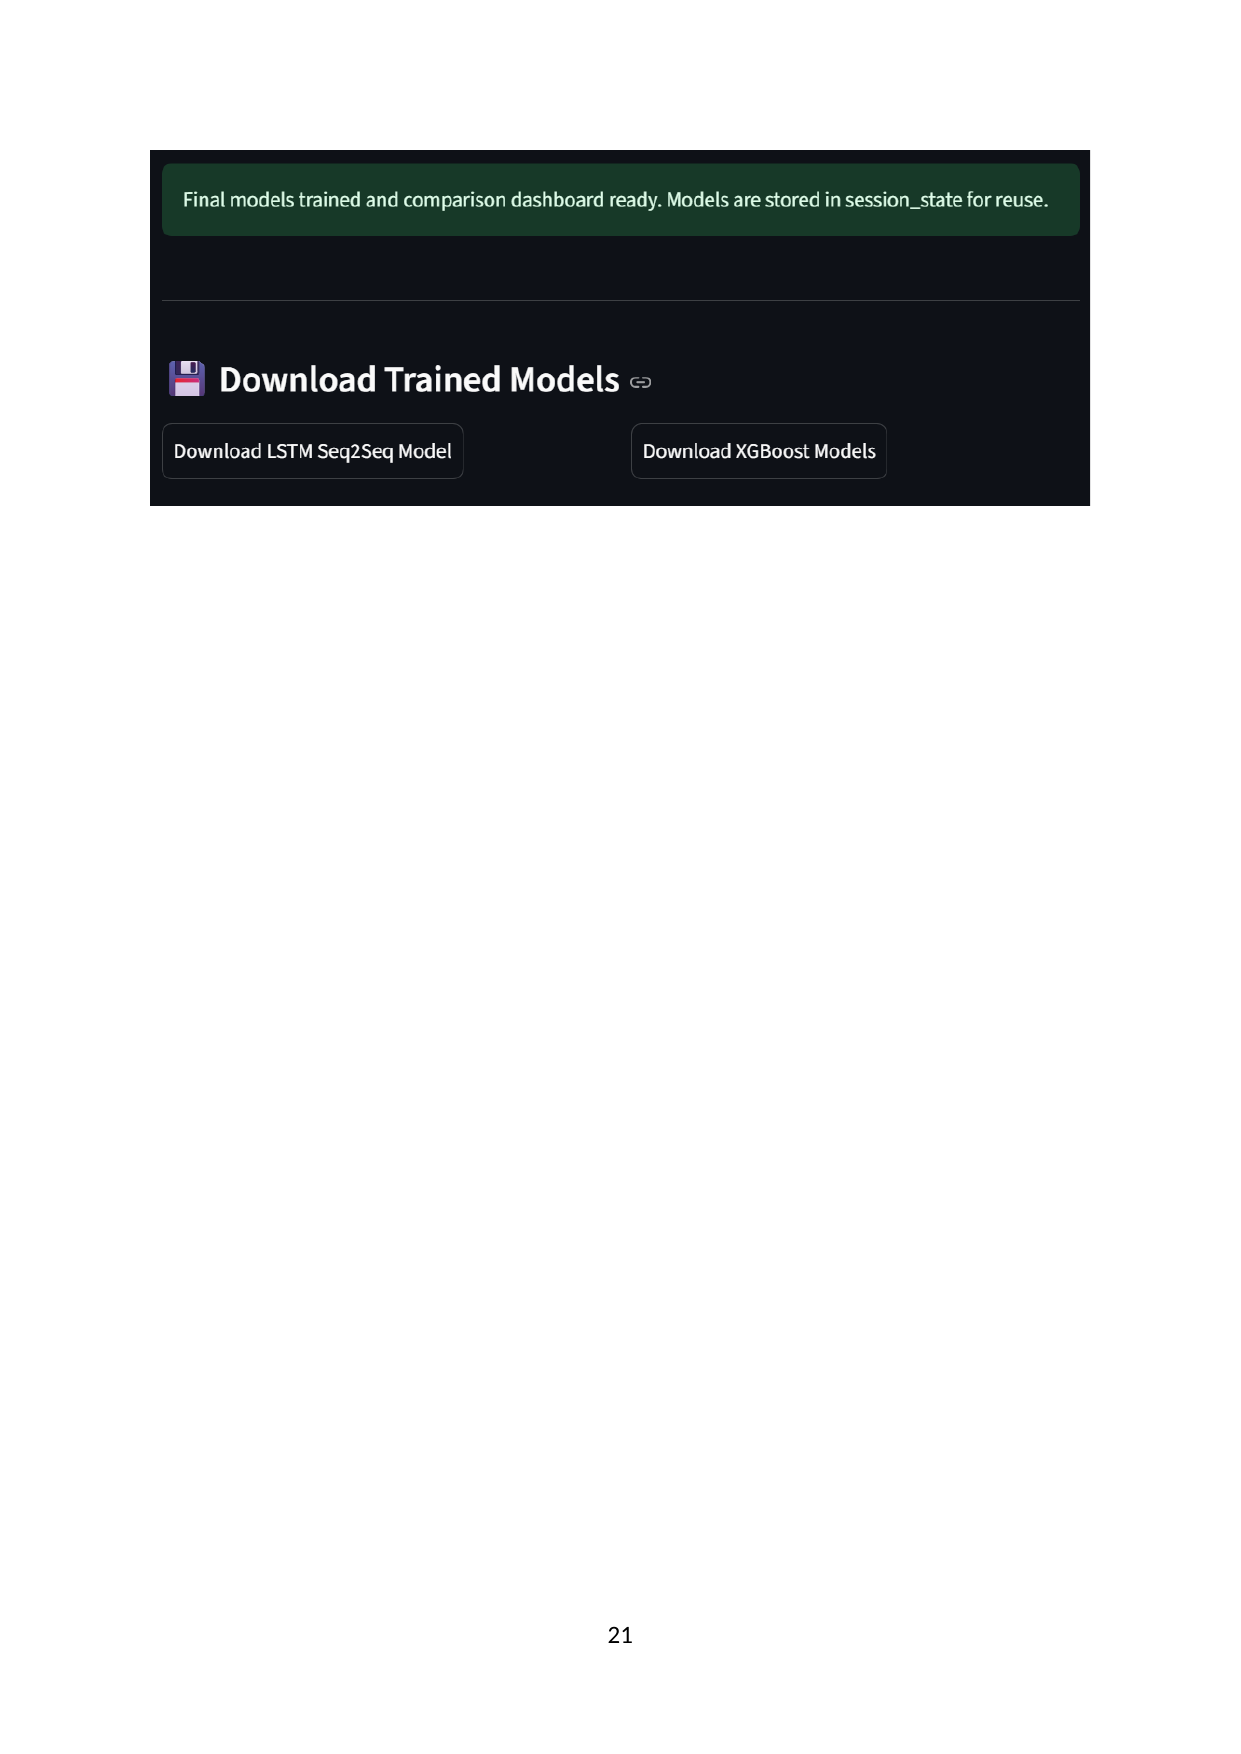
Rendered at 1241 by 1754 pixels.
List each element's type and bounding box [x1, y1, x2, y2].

picture [150, 150, 1091, 506]
